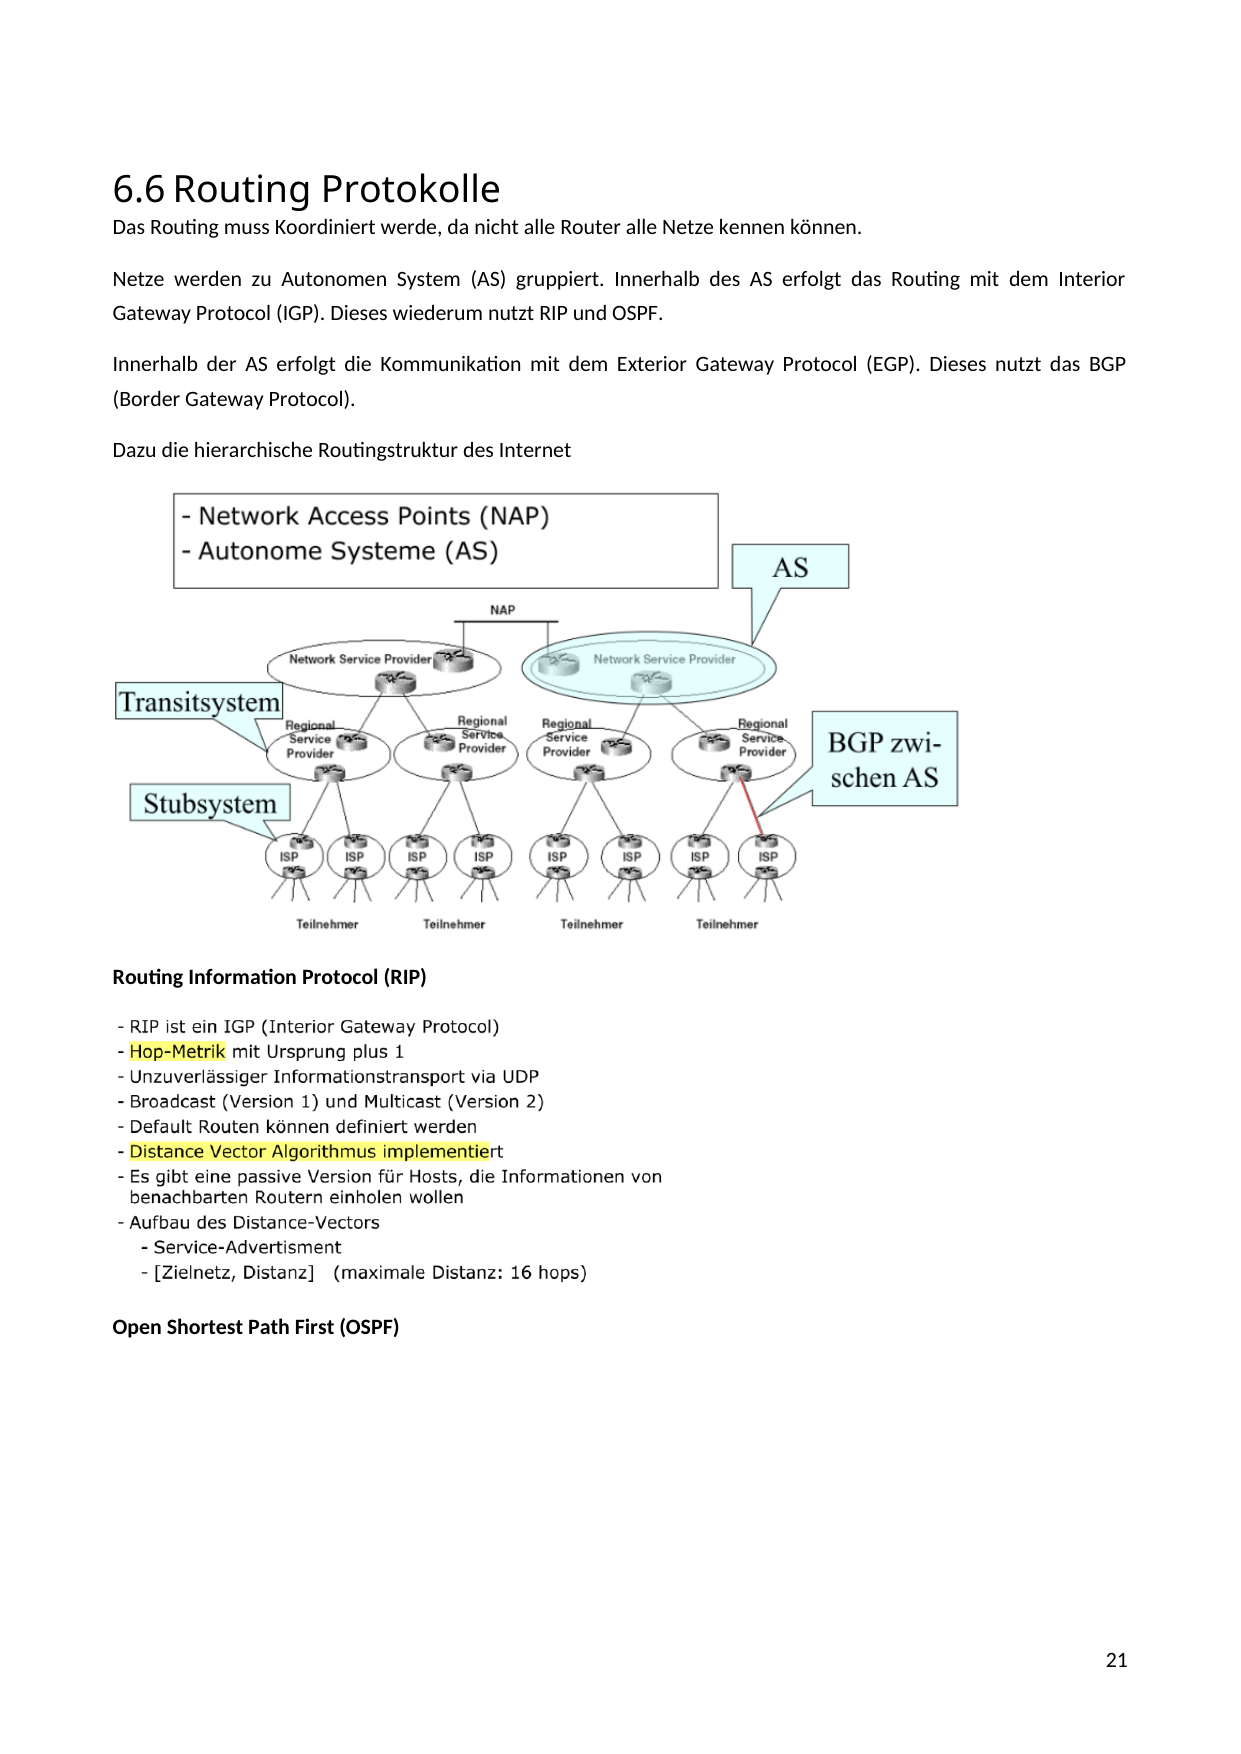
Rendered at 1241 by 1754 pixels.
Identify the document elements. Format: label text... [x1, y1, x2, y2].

text Dazu die hierarchische Routingstruktur des Internet [112, 436, 1128, 463]
picture [112, 1014, 666, 1289]
text Das Routing muss Koordiniert werde, da nicht alle Router alle Netze kennen können. [112, 213, 1128, 240]
subtitle Routing Protokolle [112, 162, 1128, 213]
text Innerhalb der AS erfolgt die Kommunikation mit dem Exterior Gateway Protocol (EGP). Dieses nutzt das BGP (Border Gateway Protocol). [112, 351, 1128, 412]
picture [112, 487, 966, 939]
text Open Shortest Path First (OSPF) [112, 1313, 1128, 1339]
text Routing Information Protocol (RIP) [112, 963, 1128, 990]
text Netze werden zu Autonomen System (AS) gruppiert. Innerhalb des AS erfolgt das Routing mit dem Interior Gateway Protocol (IGP). Dieses wiederum nutzt RIP und OSPF. [112, 265, 1128, 326]
